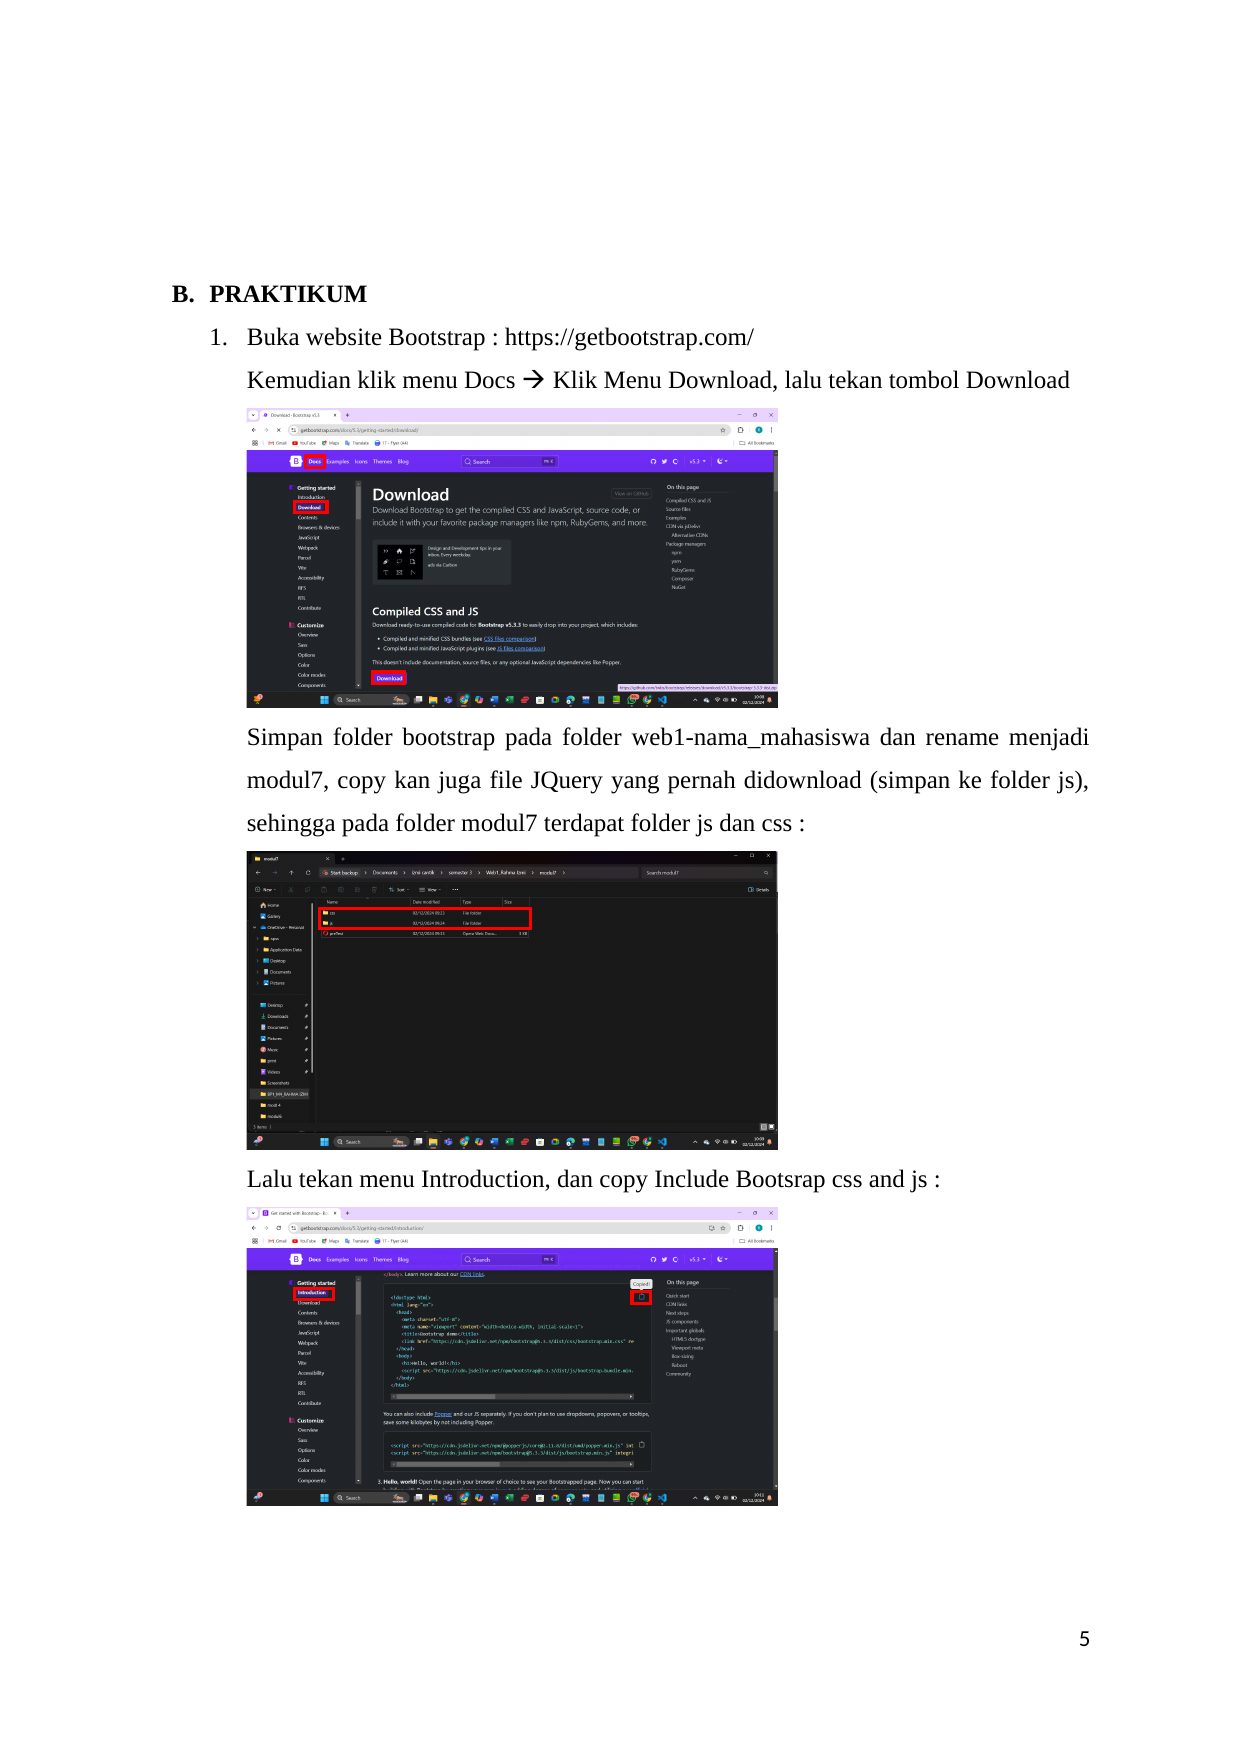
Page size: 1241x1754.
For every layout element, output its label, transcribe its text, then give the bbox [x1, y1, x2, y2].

list Buka website Bootstrap : https://getbootstrap.com/ [209, 322, 1090, 351]
list PRAKTIKUM [172, 279, 1090, 308]
list Kemudian klik menu Docs Klik Menu Download, lalu tekan tombol Download [247, 366, 1090, 394]
list Lalu tekan menu Introduction, dan copy Include Bootsrap css and js : [247, 1164, 1090, 1193]
picture [246, 1207, 778, 1506]
list Simpan folder bootstrap pada folder web1-nama_mahasiswa dan rename menjadi modul7, copy kan juga file JQuery yang pernah didownload (simpan ke folder js), sehingga pada folder modul7 terdapat folder js dan css : [247, 722, 1090, 837]
picture [246, 851, 778, 1150]
picture [246, 408, 778, 708]
